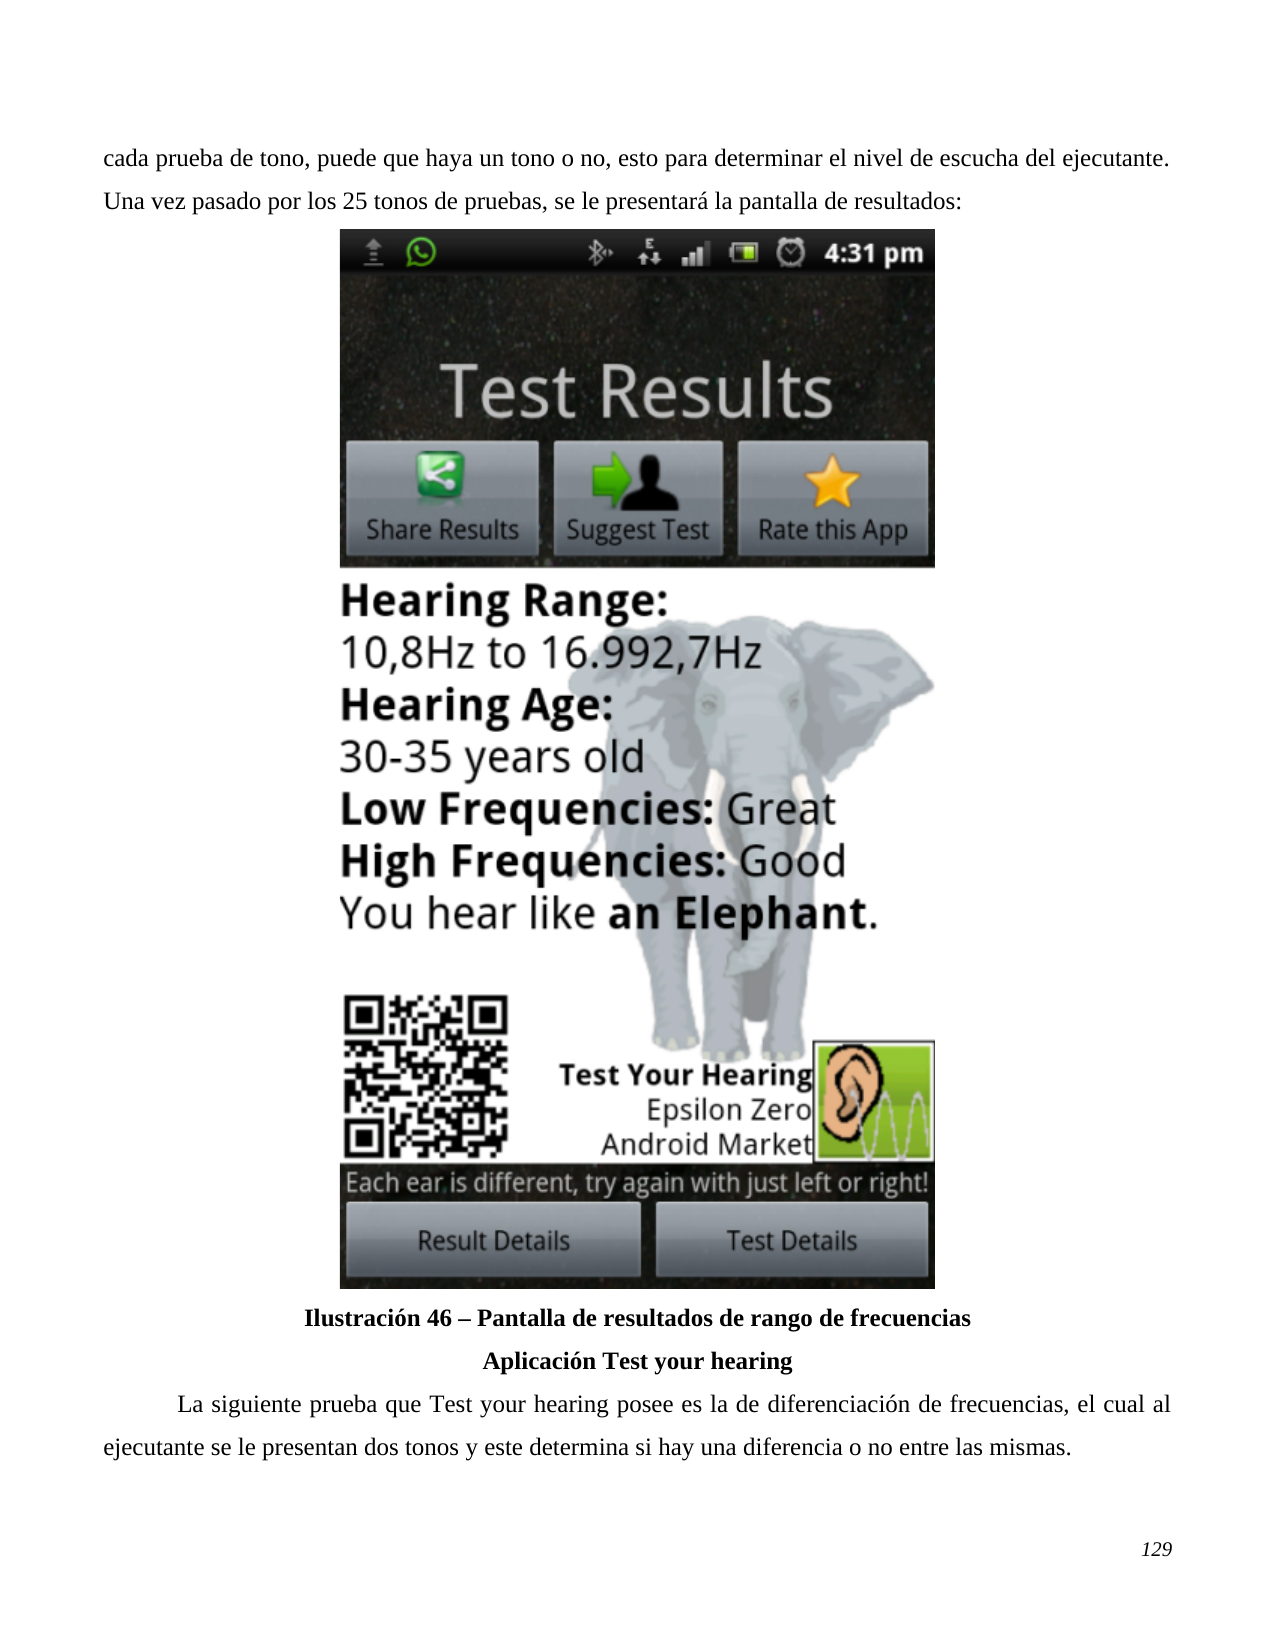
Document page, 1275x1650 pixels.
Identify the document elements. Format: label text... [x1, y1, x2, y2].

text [103, 143, 1172, 215]
text La siguiente prueba que Test your hearing posee es la de diferenciación de frecuencias, el cual al ejecutante se le presentan dos tonos y este determina si hay una diferencia o no entre las mismas. [103, 1389, 1172, 1461]
text Ilustración 46 – Pantalla de resultados de rango de frecuencias [103, 1303, 1172, 1331]
picture [339, 229, 935, 1289]
text Aplicación Test your hearing [103, 1346, 1172, 1374]
